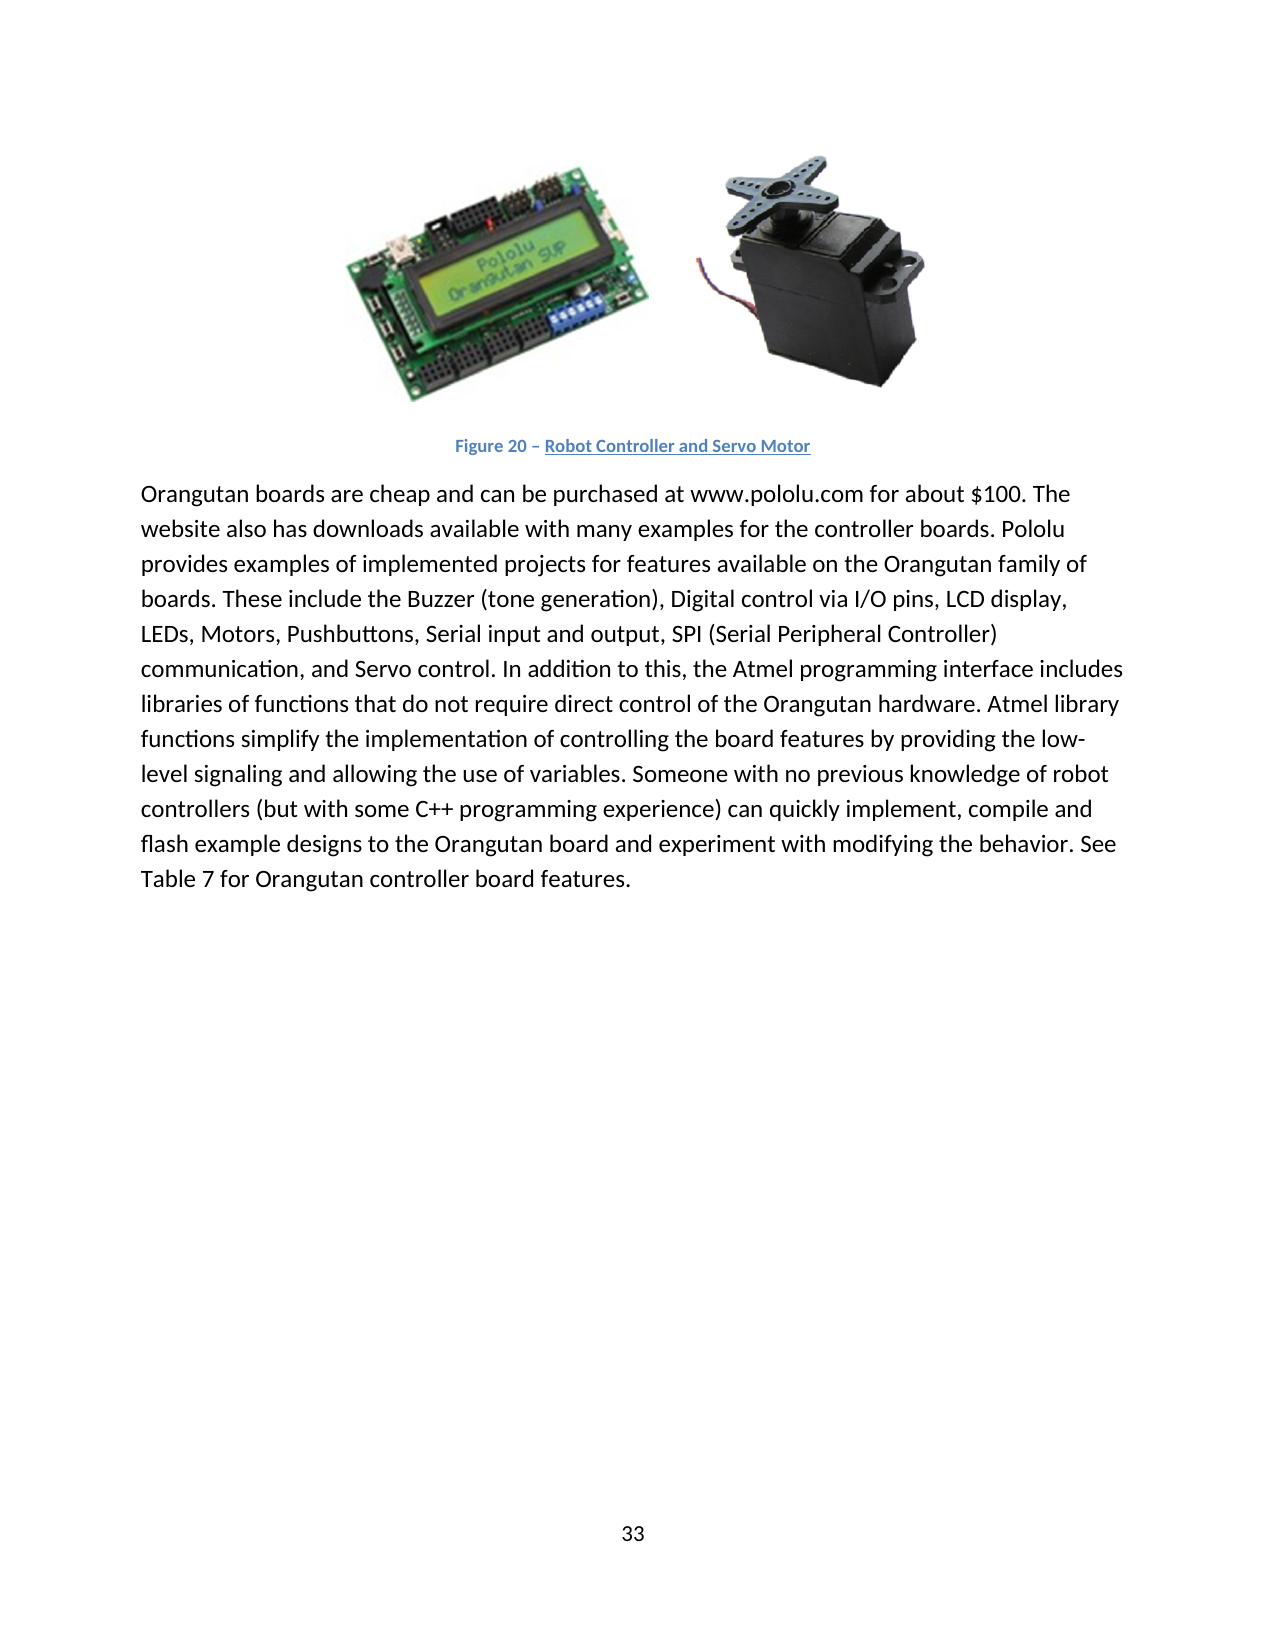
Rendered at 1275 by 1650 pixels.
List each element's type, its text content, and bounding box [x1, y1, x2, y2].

text Figure 20 – Robot Controller and Servo Motor [141, 434, 1125, 457]
text Orangutan boards are cheap and can be purchased at www.pololu.com for about $100. The website also has downloads available with many examples for the controller boards. Pololu provides examples of implemented projects for features available on the Orangutan family of boards. These include the Buzzer (tone generation), Digital control via I/O pins, LCD display, LEDs, Motors, Pushbuttons, Serial input and output, SPI (Serial Peripheral Controller) communication, and Servo control. In addition to this, the Atmel programming interface includes libraries of functions that do not require direct control of the Orangutan hardware. Atmel library functions simplify the implementation of controlling the board features by providing the low-level signaling and allowing the use of variables. Someone with no previous knowledge of robot controllers (but with some C++ programming experience) can quickly implement, compile and flash example designs to the Orangutan board and experiment with modifying the behavior. See Table 7 for Orangutan controller board features. [141, 478, 1125, 894]
picture [309, 150, 957, 410]
